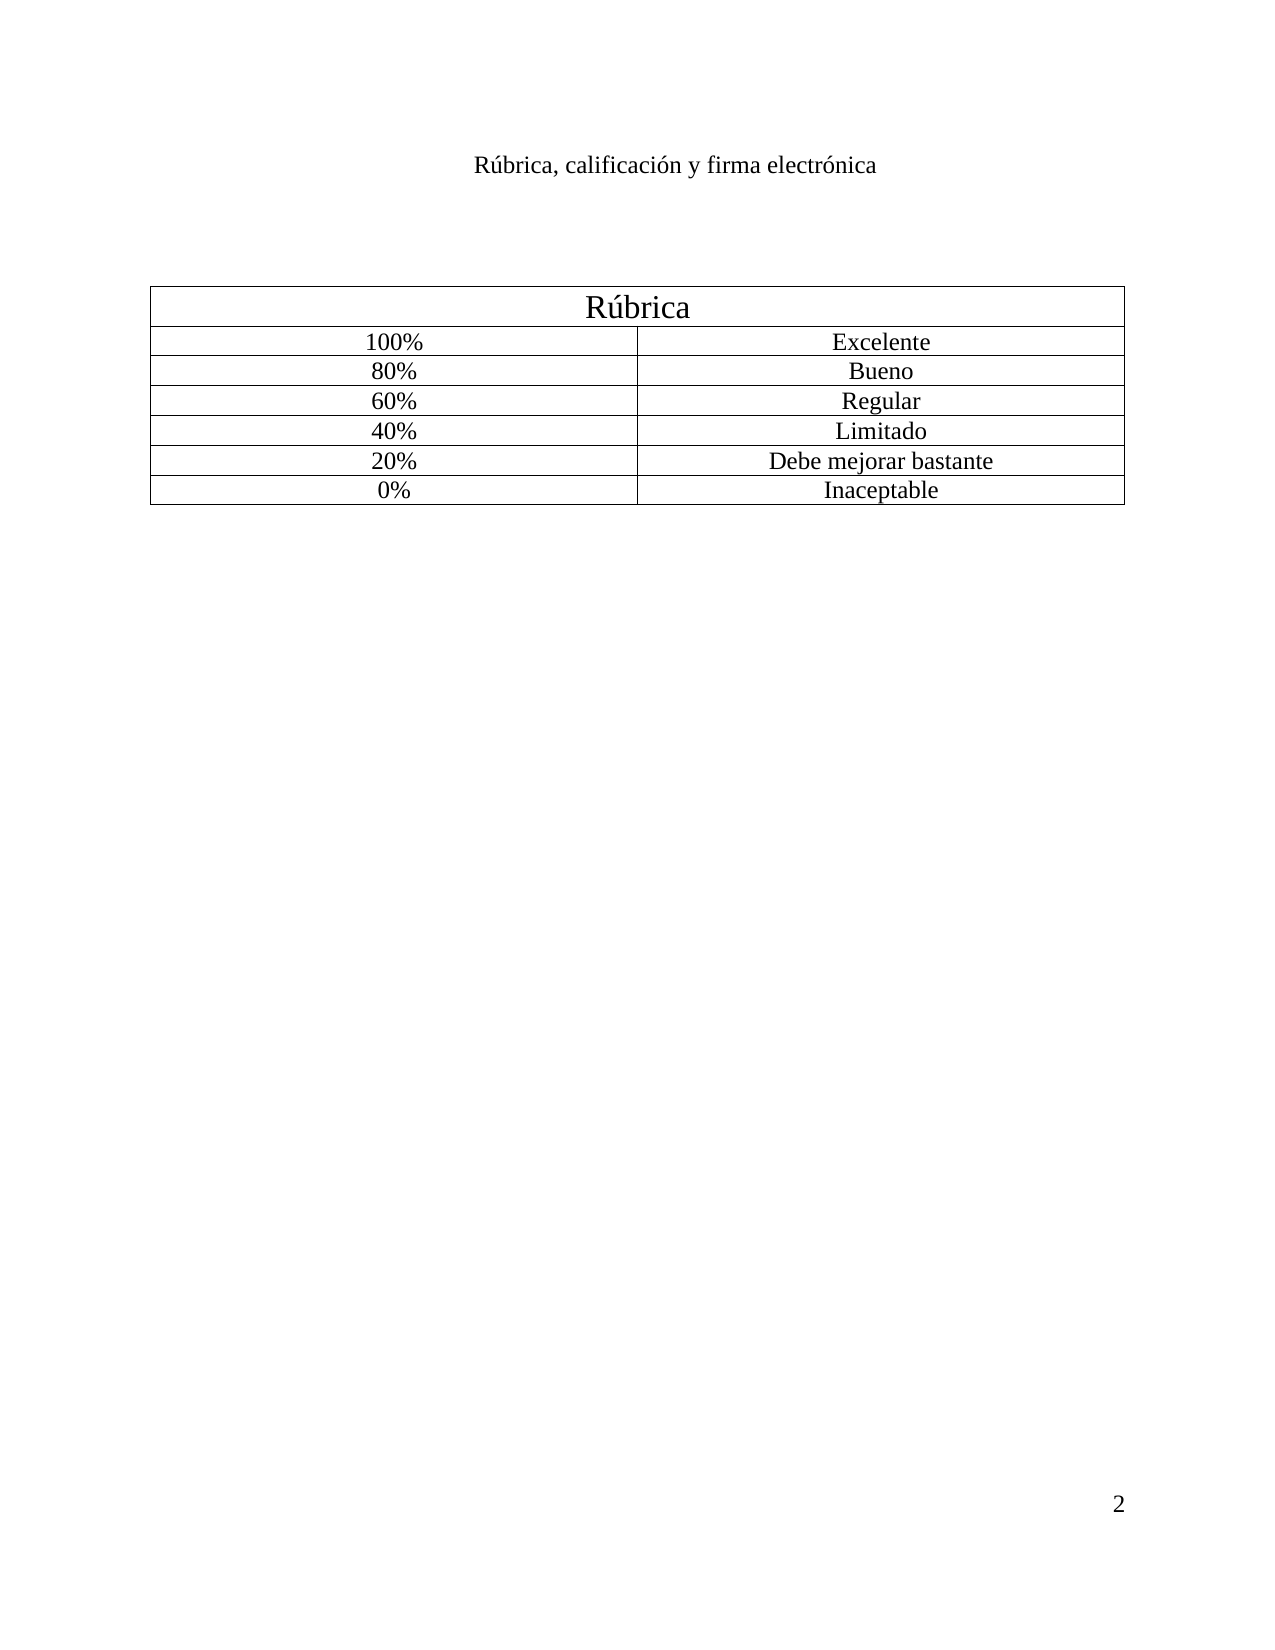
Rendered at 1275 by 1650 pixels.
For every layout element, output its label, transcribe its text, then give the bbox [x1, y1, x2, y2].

table_cell Excelente [638, 327, 1124, 355]
table_cell Debe mejorar bastante [638, 446, 1124, 474]
table_cell 80% [151, 356, 637, 385]
table_cell 40% [151, 416, 637, 445]
table_cell 100% [151, 327, 637, 355]
table_cell 20% [151, 446, 637, 474]
text Rúbrica, calificación y firma electrónica [150, 150, 1125, 179]
table_cell Inaceptable [638, 476, 1124, 504]
table_cell 60% [151, 386, 637, 415]
table_cell Regular [638, 386, 1124, 415]
table_cell Limitado [638, 416, 1124, 445]
table_header Rúbrica [151, 287, 1124, 326]
table_cell Bueno [638, 356, 1124, 385]
table_cell 0% [151, 476, 637, 504]
